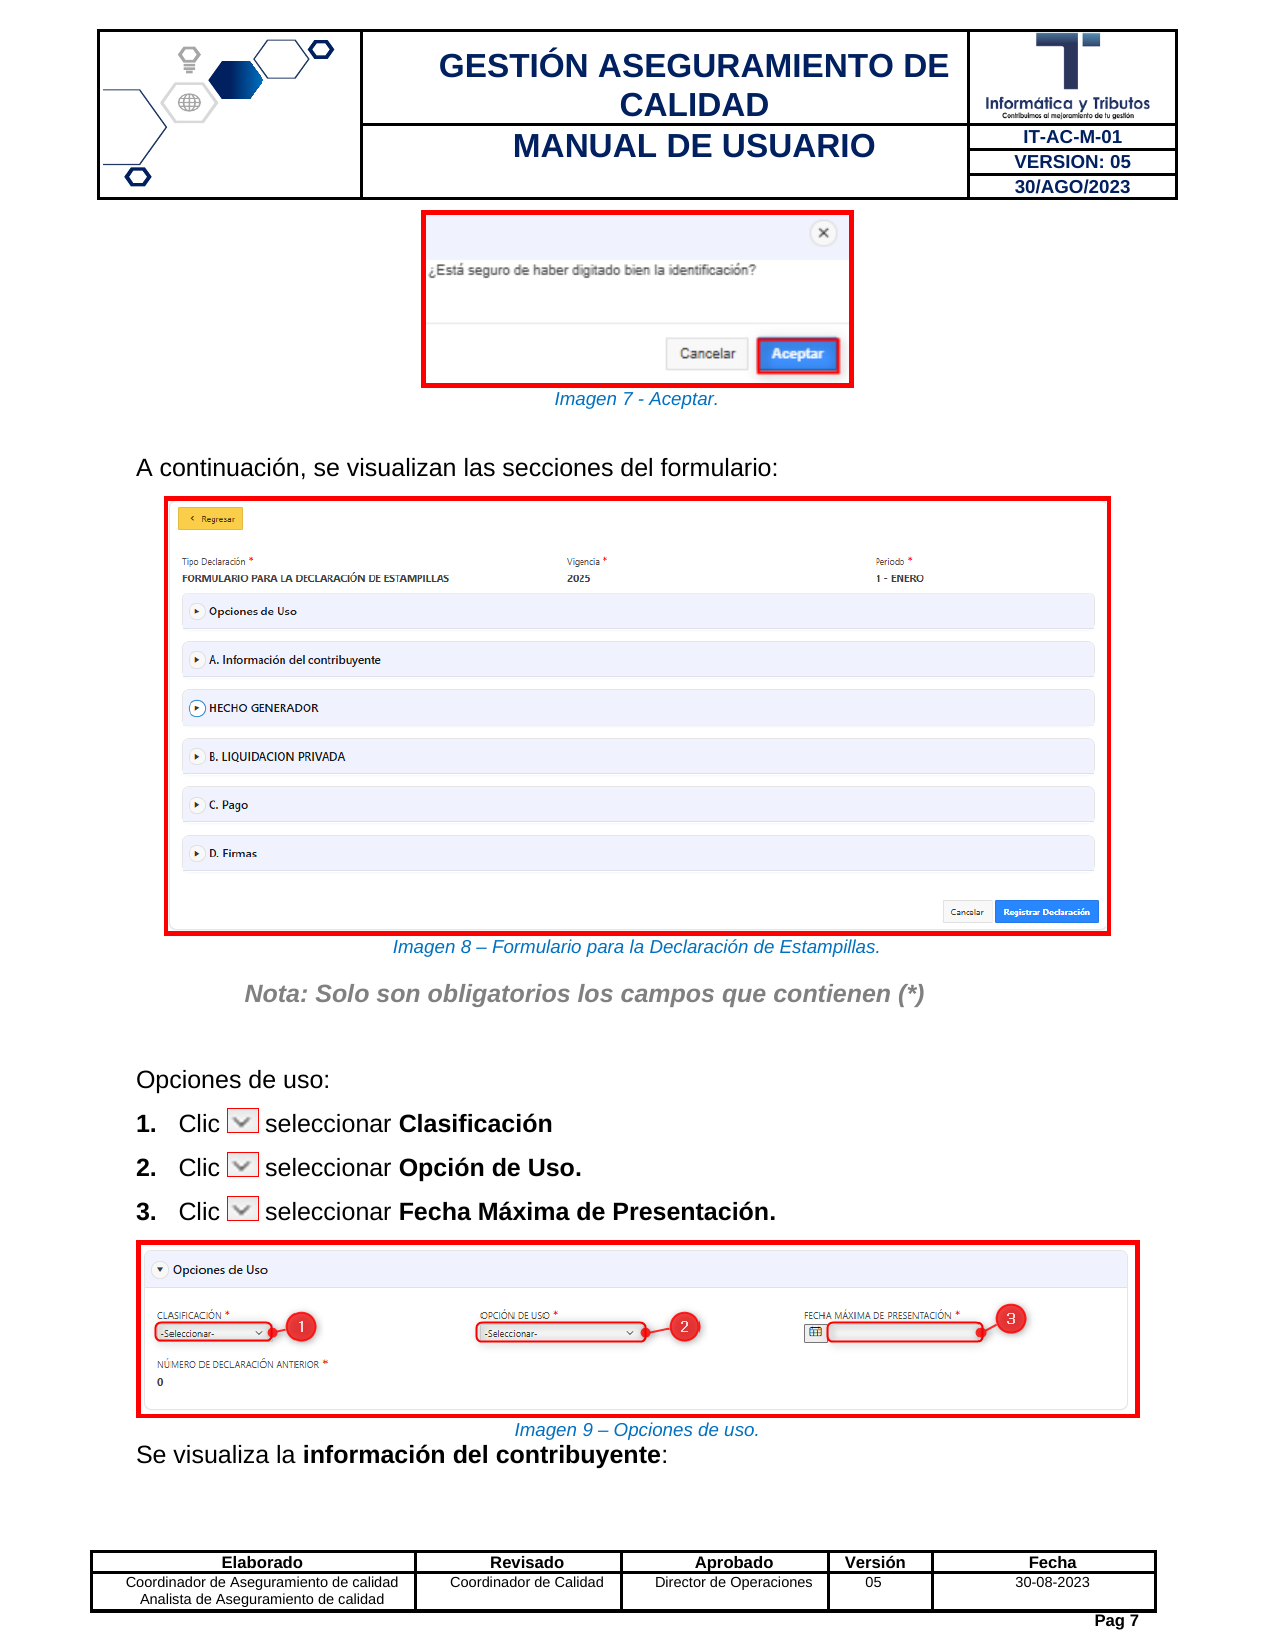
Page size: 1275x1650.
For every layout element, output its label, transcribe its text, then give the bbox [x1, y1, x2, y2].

text Nota: Solo son obligatorios los campos que contienen (*) [136, 979, 1036, 1008]
list Clic seleccionar Fecha Máxima de Presentación. [136, 1196, 1036, 1226]
text Imagen 9 – Opciones de uso. [136, 1418, 1140, 1440]
picture [228, 1197, 258, 1220]
text Imagen 7 - Aceptar. [136, 388, 1139, 410]
picture [985, 32, 1150, 120]
text Imagen 8 – Formulario para la Declaración de Estampillas. [136, 936, 1139, 957]
picture [426, 215, 849, 383]
text A continuación, se visualizan las secciones del formulario: [136, 453, 1139, 482]
list Clic seleccionar Clasificación [136, 1108, 1036, 1138]
text Se visualiza la información del contribuyente: [136, 1440, 1036, 1469]
list Clic seleccionar Opción de Uso. [136, 1152, 1036, 1182]
picture [228, 1153, 258, 1176]
picture [228, 1109, 258, 1132]
picture [141, 1245, 1135, 1414]
text Opciones de uso: [136, 1065, 1036, 1094]
picture [168, 501, 1107, 931]
